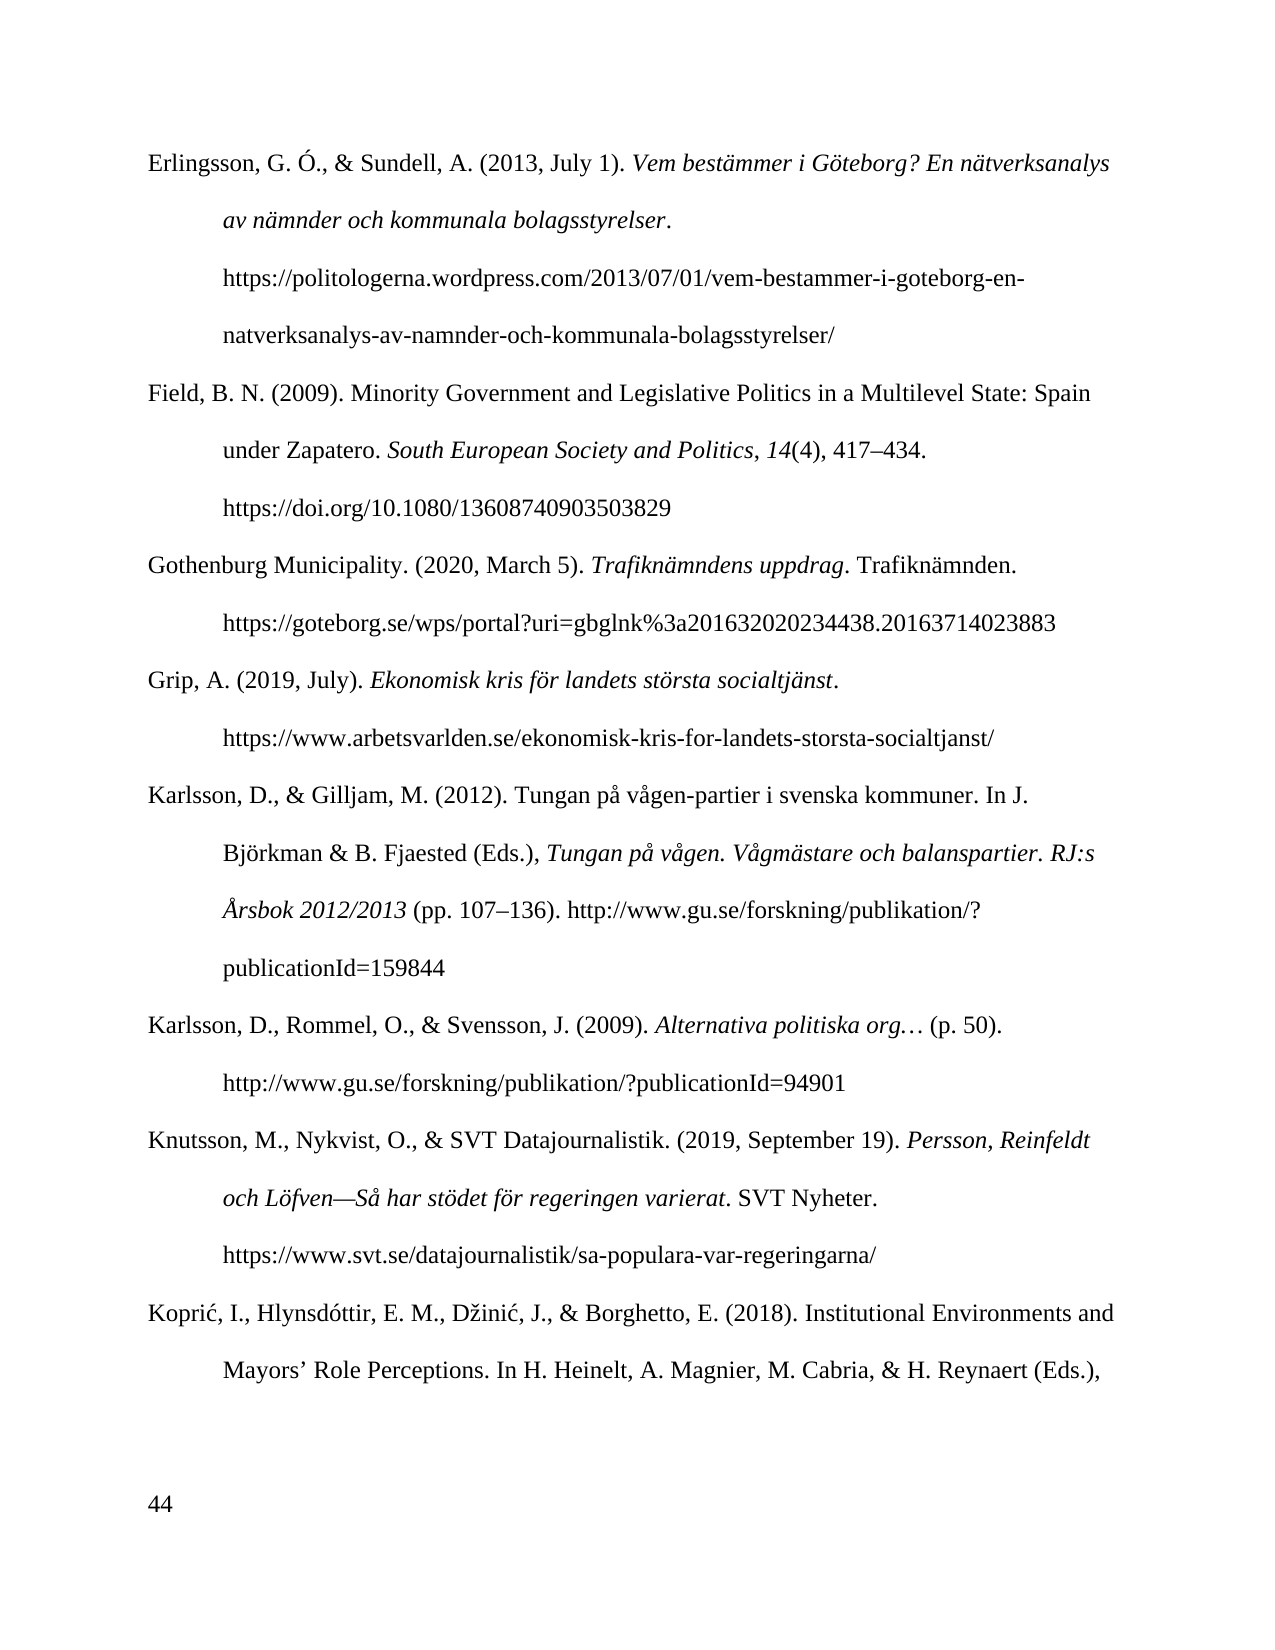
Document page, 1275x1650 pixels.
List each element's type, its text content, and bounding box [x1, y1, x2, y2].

text Knutsson, M., Nykvist, O., & SVT Datajournalistik. (2019, September 19). Persson, Reinfeldt och Löfven—Så har stödet för regeringen varierat. SVT Nyheter. https://www.svt.se/datajournalistik/sa-populara-var-regeringarna/ [148, 1125, 1127, 1269]
text Karlsson, D., & Gilljam, M. (2012). Tungan på vågen-partier i svenska kommuner. In J. Björkman & B. Fjaested (Eds.), Tungan på vågen. Vågmästare och balanspartier. RJ:s Årsbok 2012/2013 (pp. 107–136). http://www.gu.se/forskning/publikation/?publicationId=159844 [148, 780, 1127, 981]
text Grip, A. (2019, July). Ekonomisk kris för landets största socialtjänst. https://www.arbetsvarlden.se/ekonomisk-kris-for-landets-storsta-socialtjanst/ [148, 665, 1127, 751]
text Karlsson, D., Rommel, O., & Svensson, J. (2009). Alternativa politiska org… (p. 50). http://www.gu.se/forskning/publikation/?publicationId=94901 [148, 1010, 1127, 1096]
text Erlingsson, G. Ó., & Sundell, A. (2013, July 1). Vem bestämmer i Göteborg? En nätverksanalys av nämnder och kommunala bolagsstyrelser. https://politologerna.wordpress.com/2013/07/01/vem-bestammer-i-goteborg-en-natverksanalys-av-namnder-och-kommunala-bolagsstyrelser/ [148, 148, 1127, 349]
text Field, B. N. (2009). Minority Government and Legislative Politics in a Multilevel State: Spain under Zapatero. South European Society and Politics, 14(4), 417–434. https://doi.org/10.1080/13608740903503829 [148, 378, 1127, 521]
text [148, 1298, 1127, 1384]
text Gothenburg Municipality. (2020, March 5). Trafiknämndens uppdrag. Trafiknämnden. https://goteborg.se/wps/portal?uri=gbglnk%3a201632020234438.20163714023883 [148, 550, 1127, 636]
